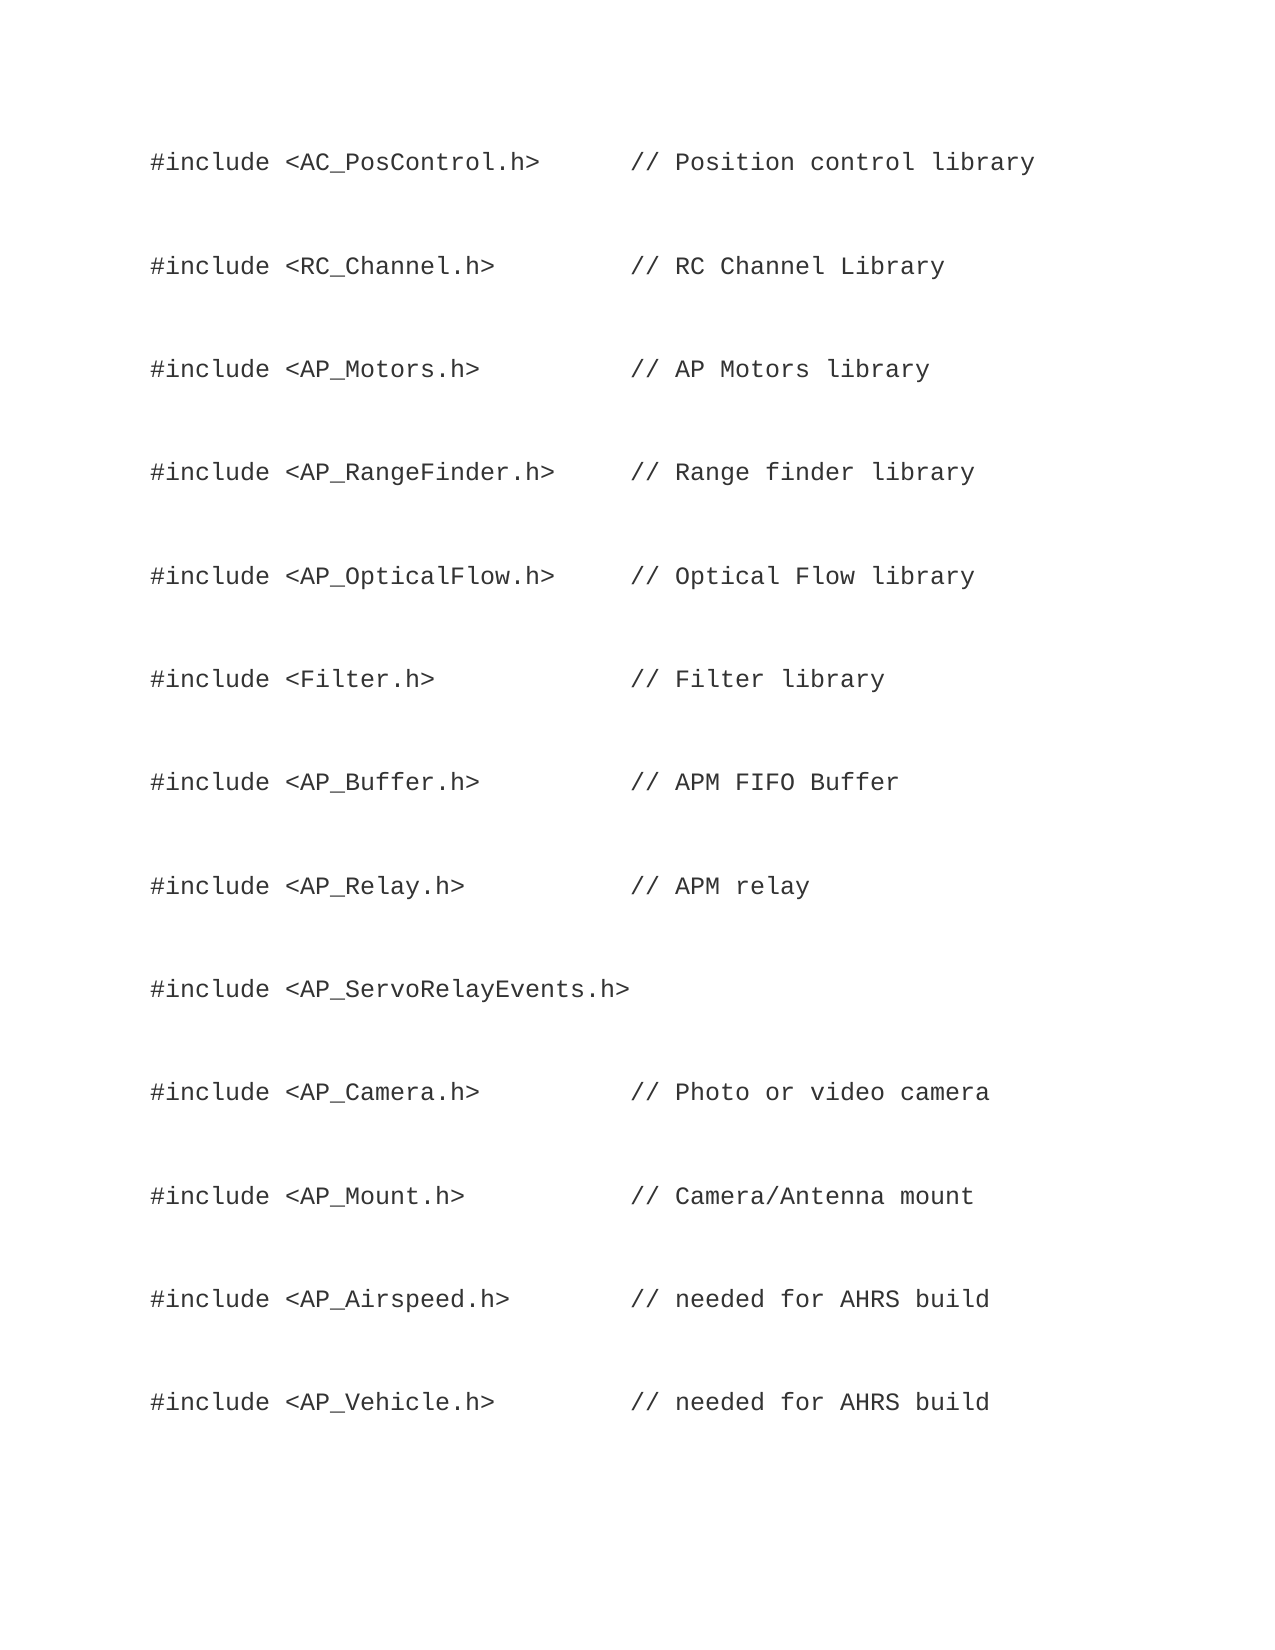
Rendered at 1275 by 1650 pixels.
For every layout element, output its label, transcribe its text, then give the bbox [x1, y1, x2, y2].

text #include <RC_Channel.h> // RC Channel Library [150, 253, 1125, 282]
text #include <AP_Camera.h> // Photo or video camera [150, 1080, 1125, 1108]
text #include <AP_Vehicle.h> // needed for AHRS build [150, 1390, 1125, 1418]
text #include <AP_Buffer.h> // APM FIFO Buffer [150, 770, 1125, 798]
text #include <AP_RangeFinder.h> // Range finder library [150, 460, 1125, 488]
text #include <Filter.h> // Filter library [150, 667, 1125, 695]
text #include <AP_OpticalFlow.h> // Optical Flow library [150, 563, 1125, 592]
text #include <AP_Relay.h> // APM relay [150, 873, 1125, 902]
text #include <AP_ServoRelayEvents.h> [150, 977, 1125, 1005]
text #include <AC_PosControl.h> // Position control library [150, 150, 1125, 178]
text #include <AP_Motors.h> // AP Motors library [150, 357, 1125, 385]
text #include <AP_Mount.h> // Camera/Antenna mount [150, 1183, 1125, 1212]
text #include <AP_Airspeed.h> // needed for AHRS build [150, 1287, 1125, 1315]
